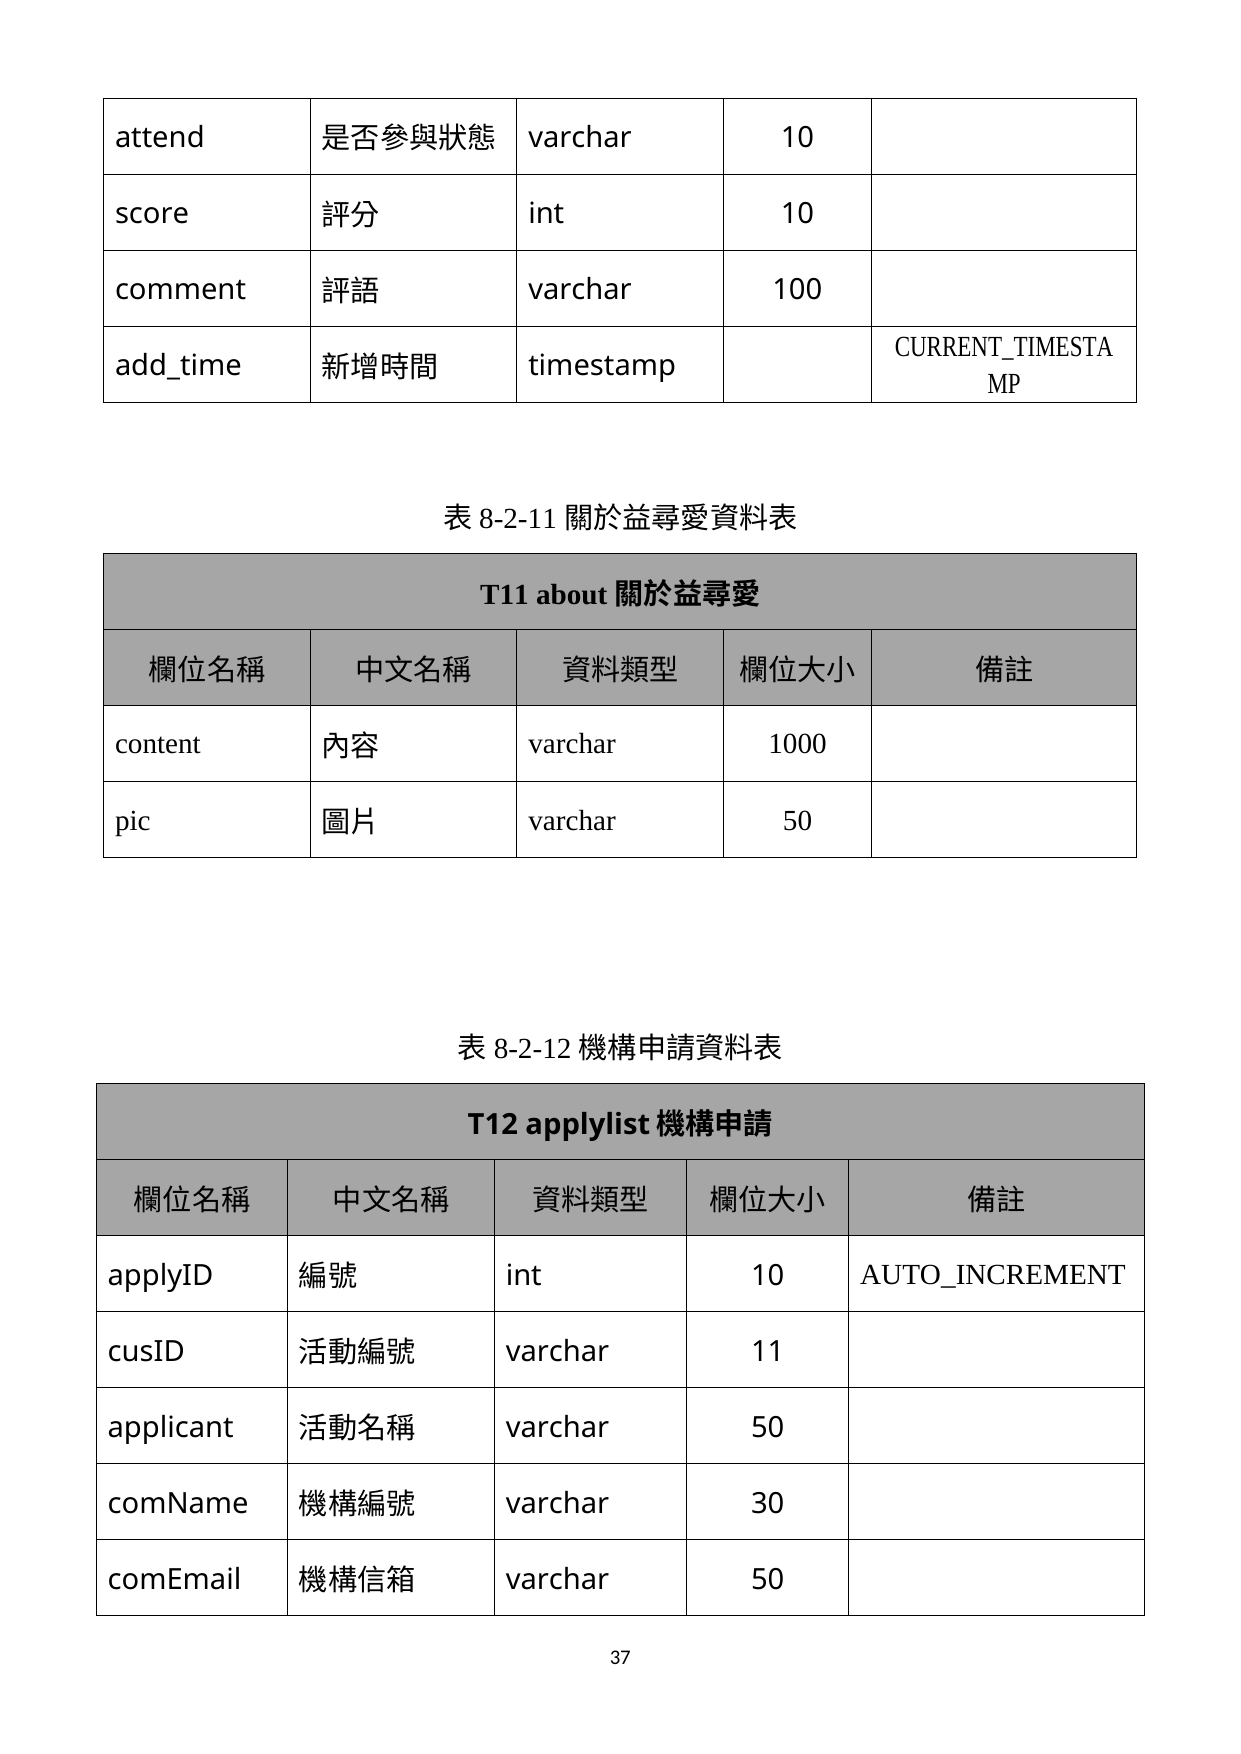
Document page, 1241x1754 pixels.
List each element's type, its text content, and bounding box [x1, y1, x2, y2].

table_cell 50 [724, 782, 871, 857]
table_cell varchar [495, 1312, 686, 1387]
table_cell 內容 [311, 706, 516, 781]
table_cell comName [97, 1464, 287, 1539]
table_cell varchar [517, 99, 723, 174]
table_cell 備註 [849, 1160, 1144, 1235]
table_cell 10 [724, 175, 871, 250]
table_cell 欄位大小 [724, 630, 871, 705]
table_cell content [104, 706, 310, 781]
table_cell [872, 251, 1136, 326]
table_cell 編號 [288, 1236, 494, 1311]
table_cell 評語 [311, 251, 516, 326]
table_cell 是否參與狀態 [311, 99, 516, 174]
table_cell 30 [687, 1464, 848, 1539]
table_cell varchar [517, 782, 723, 857]
table_cell 中文名稱 [288, 1160, 494, 1235]
table_cell attend [104, 99, 310, 174]
table_cell [724, 327, 871, 402]
table_cell 資料類型 [517, 630, 723, 705]
table_cell [872, 706, 1136, 781]
table_cell CURRENT_TIMESTAMP [872, 327, 1136, 402]
table_cell comEmail [97, 1540, 287, 1615]
table_cell 備註 [872, 630, 1136, 705]
table_header 表 8-2-12 機構申請資料表 [96, 1008, 1144, 1083]
table_cell AUTO_INCREMENT [849, 1236, 1144, 1311]
table_cell varchar [495, 1388, 686, 1463]
table_cell 表 8-2-11 關於益尋愛資料表 [104, 403, 1137, 553]
table_cell [849, 1464, 1144, 1539]
table_cell 50 [687, 1388, 848, 1463]
table_cell 欄位名稱 [104, 630, 310, 705]
table_cell 欄位名稱 [97, 1160, 287, 1235]
table_cell 機構編號 [288, 1464, 494, 1539]
table_cell applyID [97, 1236, 287, 1311]
table_cell 欄位大小 [687, 1160, 848, 1235]
table_cell T11 about 關於益尋愛 [104, 554, 1136, 629]
table_cell score [104, 175, 310, 250]
table_cell int [517, 175, 723, 250]
table_cell 評分 [311, 175, 516, 250]
table_cell varchar [495, 1464, 686, 1539]
table_cell comment [104, 251, 310, 326]
table_cell [872, 782, 1136, 857]
table_cell [872, 99, 1136, 174]
table_cell 機構信箱 [288, 1540, 494, 1615]
table_cell 1000 [724, 706, 871, 781]
table_cell 10 [724, 99, 871, 174]
table_cell 資料類型 [495, 1160, 686, 1235]
table_cell [872, 175, 1136, 250]
table_cell varchar [517, 706, 723, 781]
table_cell timestamp [517, 327, 723, 402]
table_cell [849, 1540, 1144, 1615]
table_cell 11 [687, 1312, 848, 1387]
table_cell varchar [517, 251, 723, 326]
table_cell 50 [687, 1540, 848, 1615]
table_cell int [495, 1236, 686, 1311]
table_cell applicant [97, 1388, 287, 1463]
table_cell 中文名稱 [311, 630, 516, 705]
table_cell pic [104, 782, 310, 857]
table_cell [849, 1312, 1144, 1387]
table_cell 圖片 [311, 782, 516, 857]
table_cell add_time [104, 327, 310, 402]
table_cell 10 [687, 1236, 848, 1311]
table_cell [849, 1388, 1144, 1463]
table_cell cusID [97, 1312, 287, 1387]
table_cell 新增時間 [311, 327, 516, 402]
table_cell 活動編號 [288, 1312, 494, 1387]
table_cell varchar [495, 1540, 686, 1615]
table_cell 活動名稱 [288, 1388, 494, 1463]
table_cell T12 applylist機構申請 [97, 1084, 1144, 1159]
table_cell 100 [724, 251, 871, 326]
